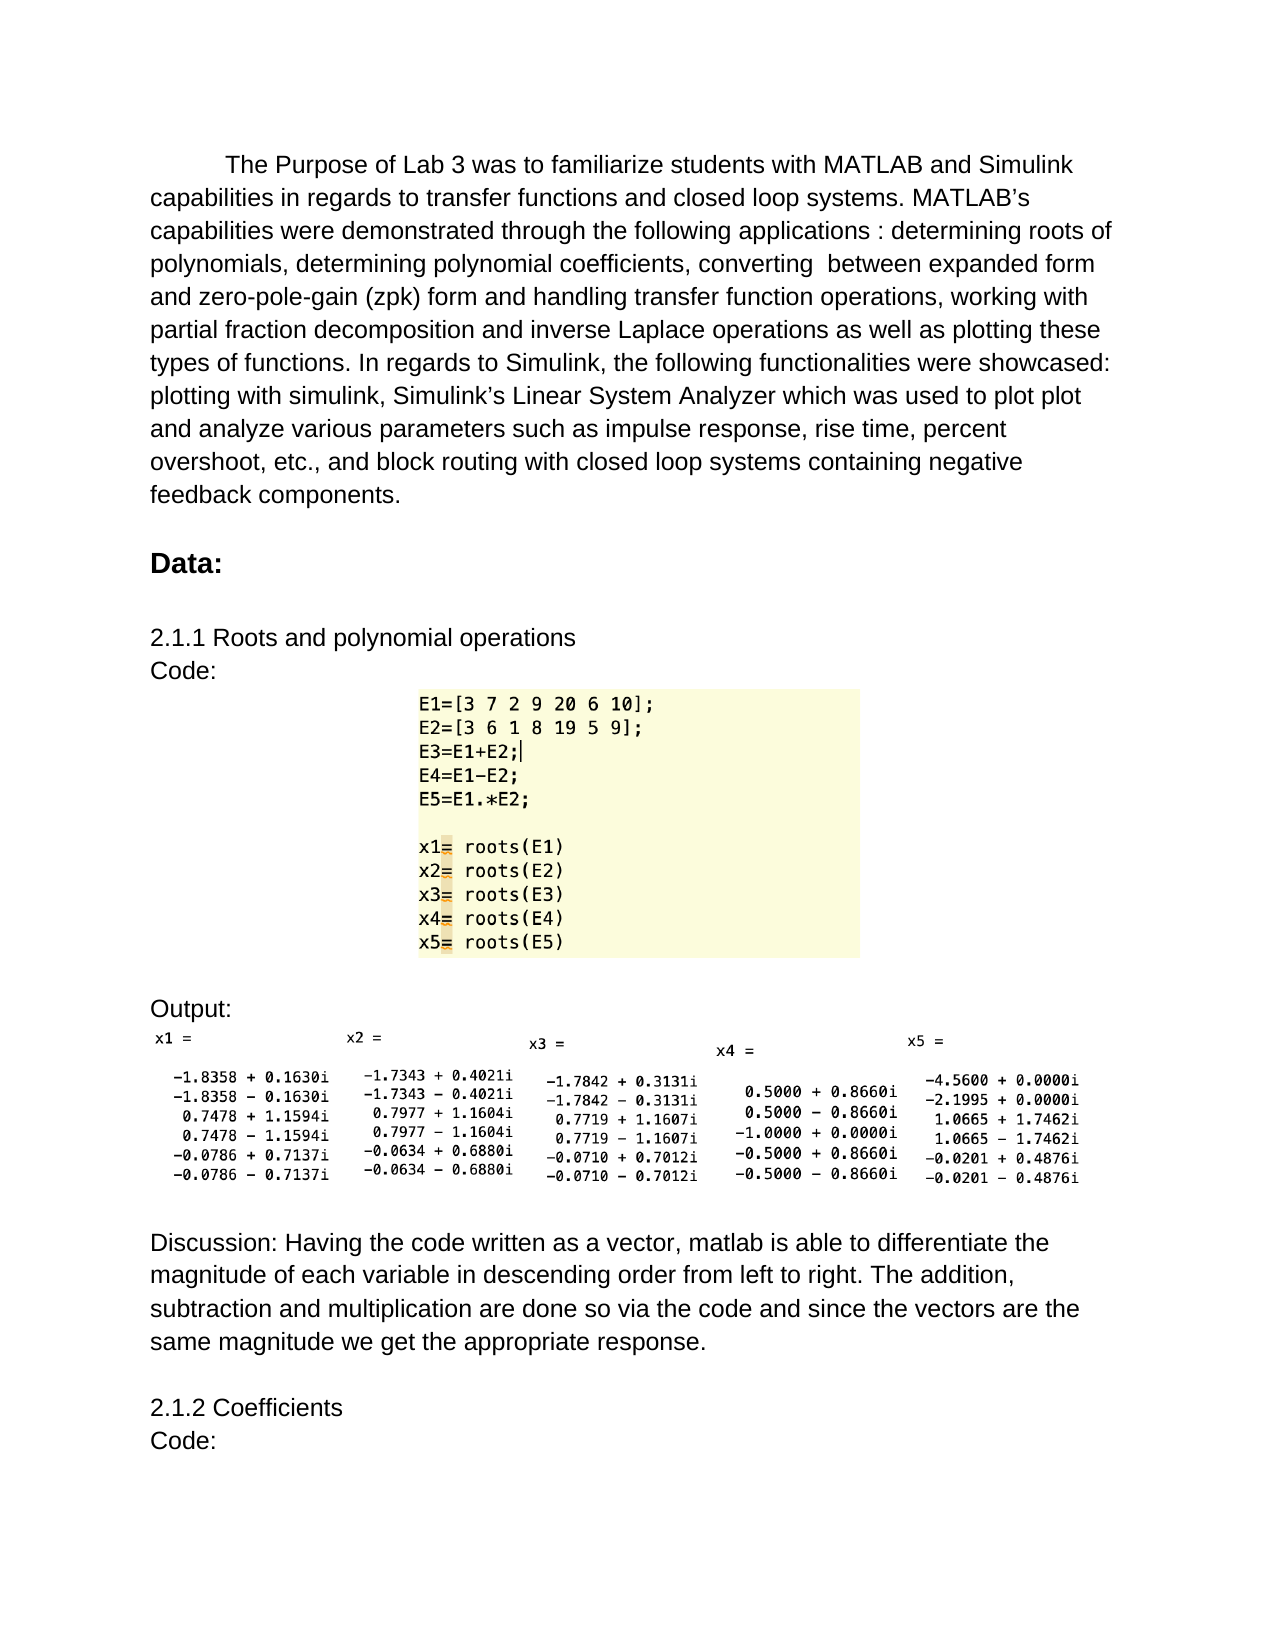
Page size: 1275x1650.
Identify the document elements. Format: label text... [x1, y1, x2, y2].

text Data: [150, 546, 1125, 580]
text Output: [150, 961, 1125, 1023]
text The Purpose of Lab 3 was to familiarize students with MATLAB and Simulink capabilities in regards to transfer functions and closed loop systems. MATLAB’s capabilities were demonstrated through the following applications : determining roots of polynomials, determining polynomial coefficients, converting between expanded form and zero-pole-gain (zpk) form and handling transfer function operations, working with partial fraction decomposition and inverse Laplace operations as well as plotting these types of functions. In regards to Simulink, the following functionalities were showcased: plotting with simulink, Simulink’s Linear System Analyzer which was used to plot plot and analyze various parameters such as impulse response, rise time, percent overshoot, etc., and block routing with closed loop systems containing negative feedback components. [150, 150, 1125, 509]
picture [150, 1027, 1089, 1191]
text 2.1.2 Coefficients [150, 1393, 1125, 1421]
text Code: [150, 656, 1125, 685]
text 2.1.1 Roots and polynomial operations [150, 623, 1125, 652]
text Code: [150, 1426, 1125, 1454]
picture [414, 689, 861, 958]
text Discussion: Having the code written as a vector, matlab is able to differentiate the magnitude of each variable in descending order from left to right. The addition, subtraction and multiplication are done so via the code and since the vectors are the same magnitude we get the appropriate response. [150, 1227, 1125, 1355]
